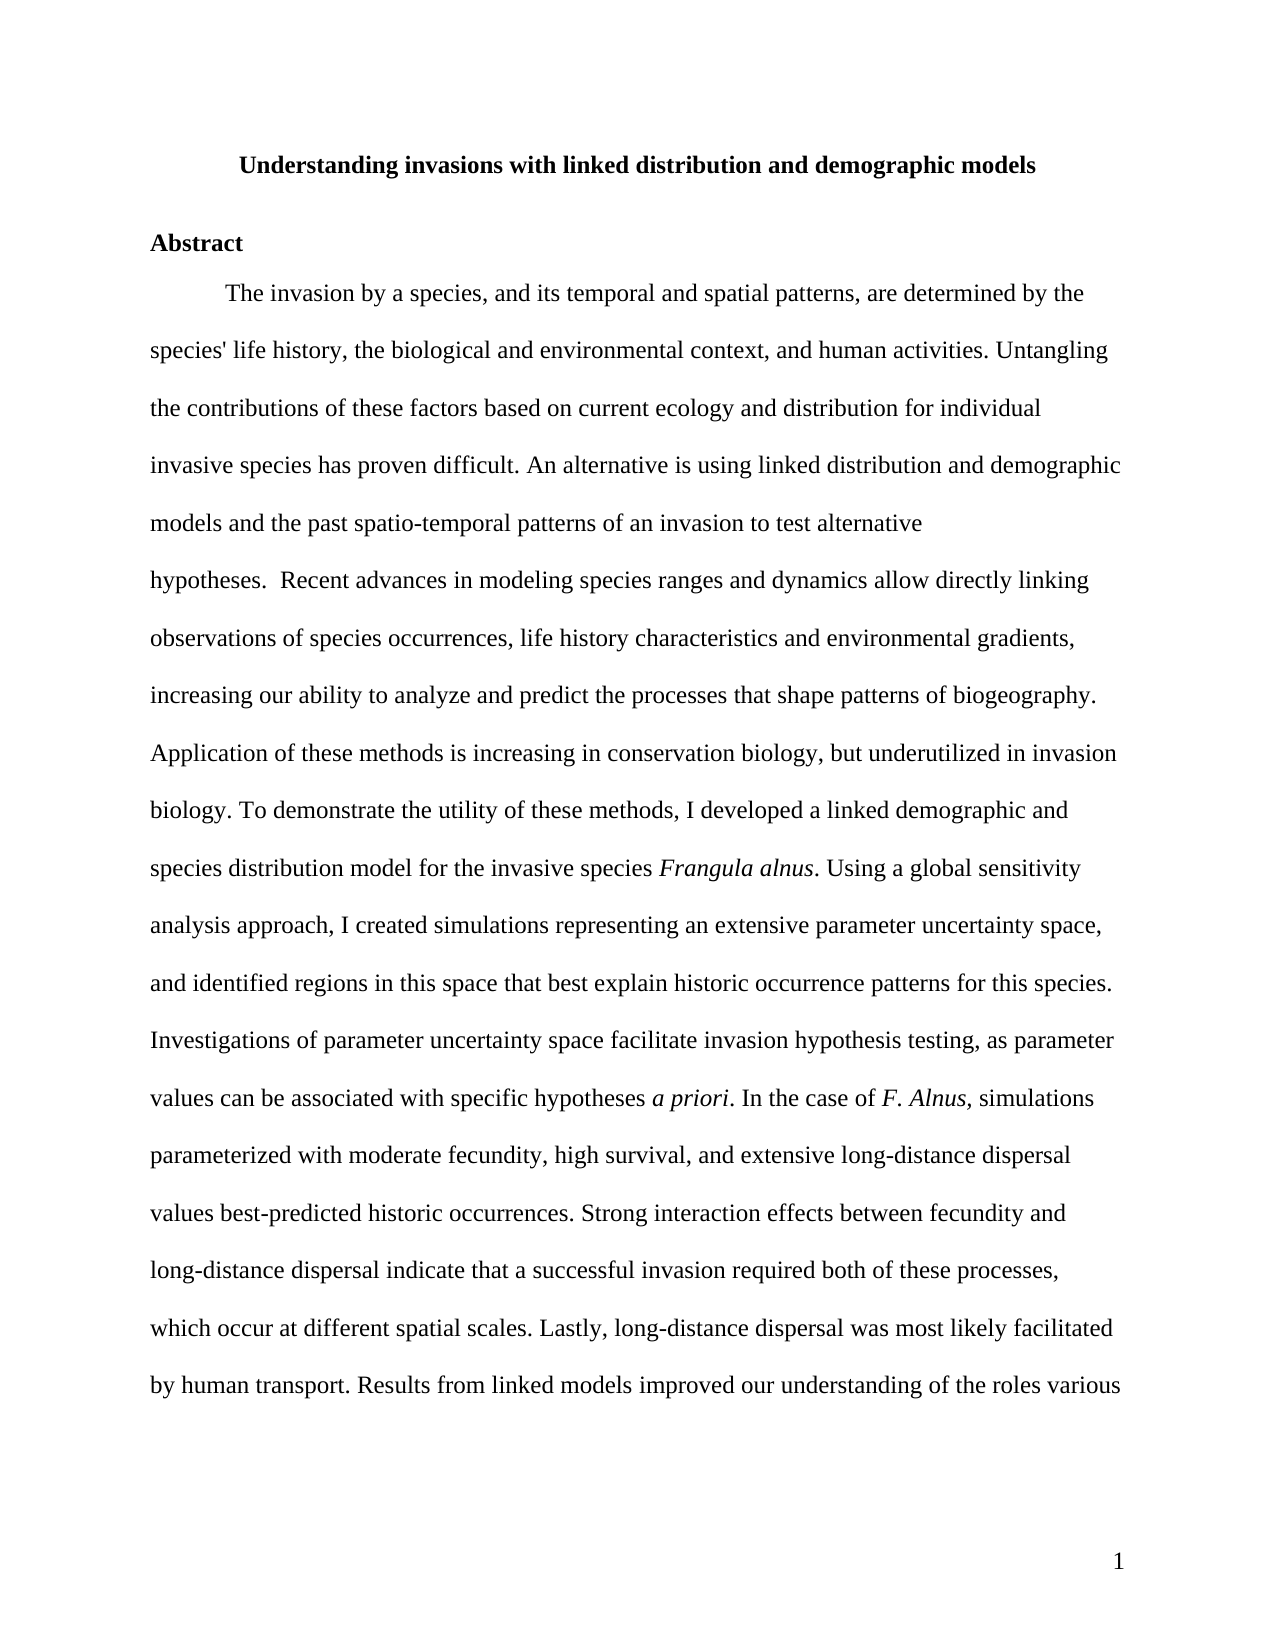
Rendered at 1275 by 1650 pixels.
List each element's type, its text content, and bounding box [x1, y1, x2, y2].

text Abstract [150, 228, 1125, 257]
text Understanding invasions with linked distribution and demographic models [150, 150, 1125, 179]
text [150, 278, 1125, 1399]
